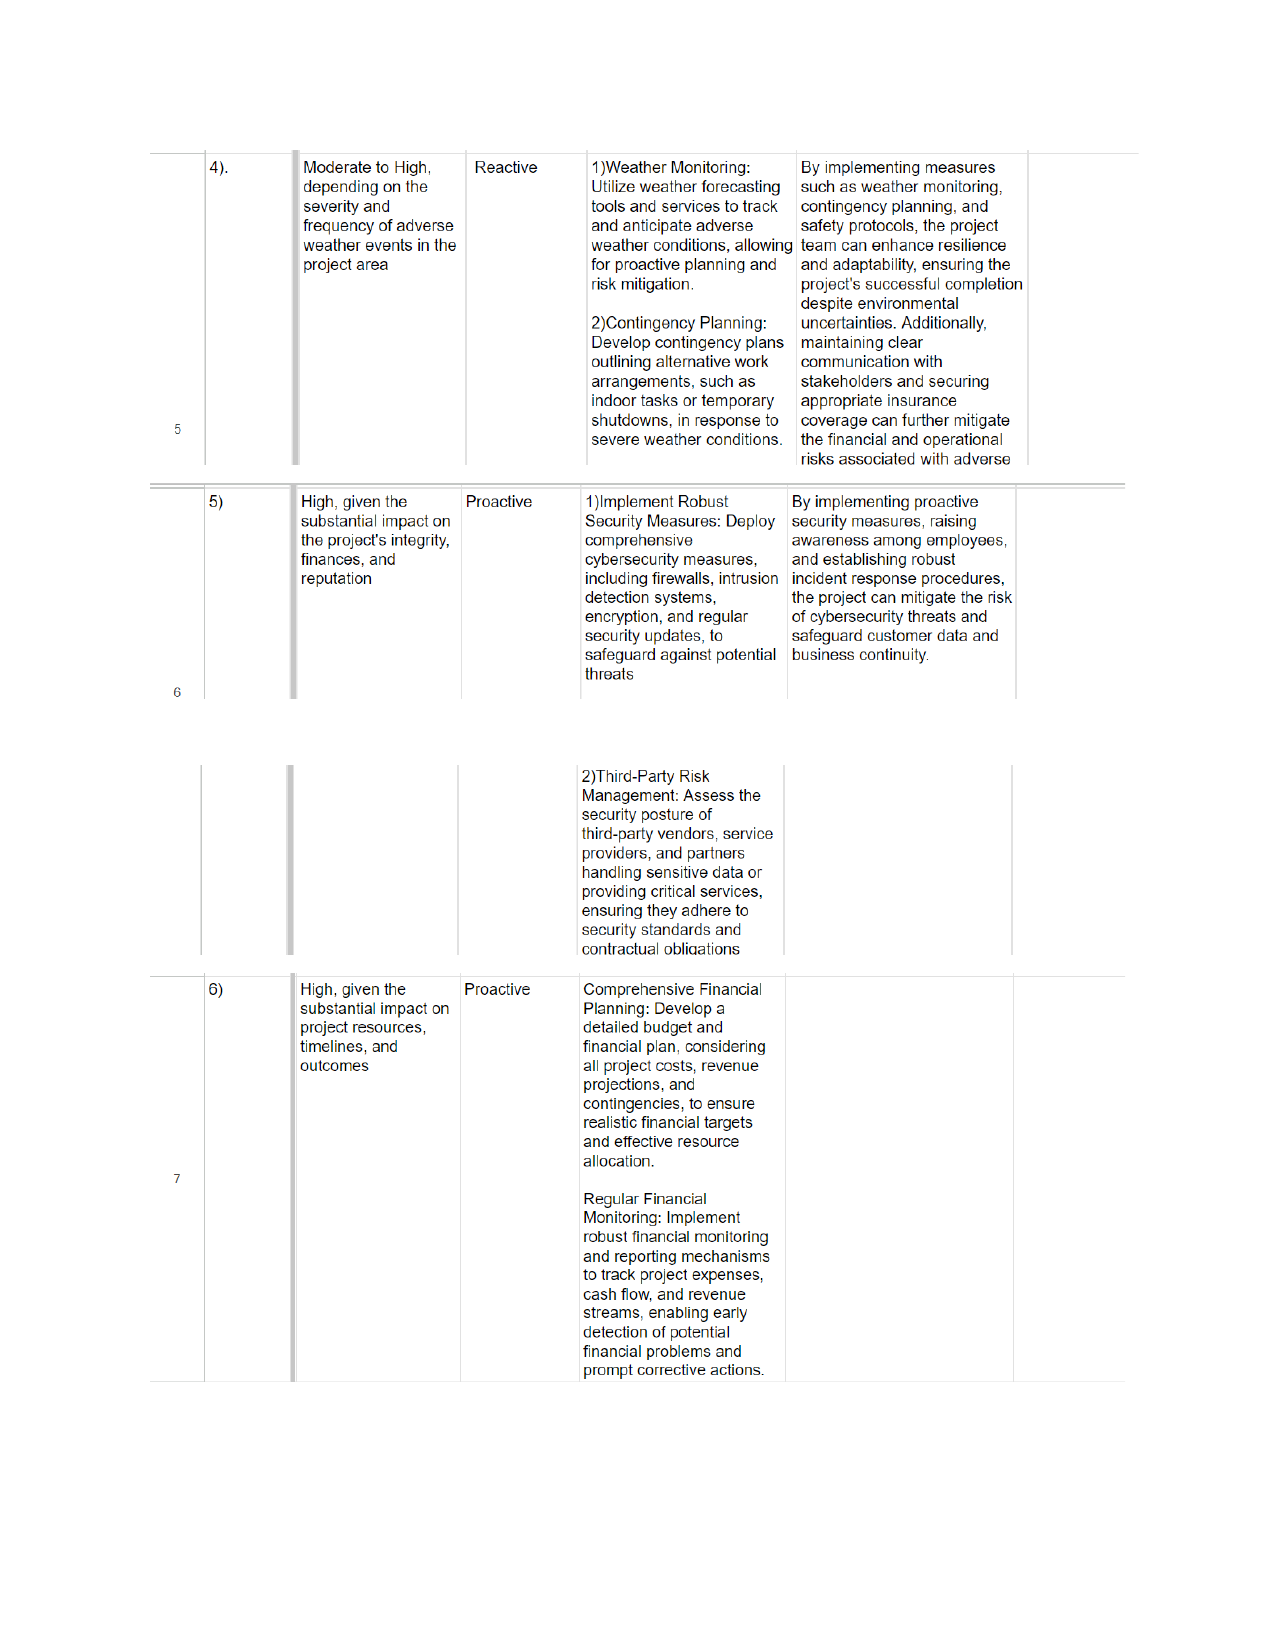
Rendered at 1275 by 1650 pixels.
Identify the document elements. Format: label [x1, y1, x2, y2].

picture [150, 483, 1125, 699]
picture [150, 765, 1127, 955]
picture [150, 973, 1125, 1382]
picture [150, 150, 1139, 465]
